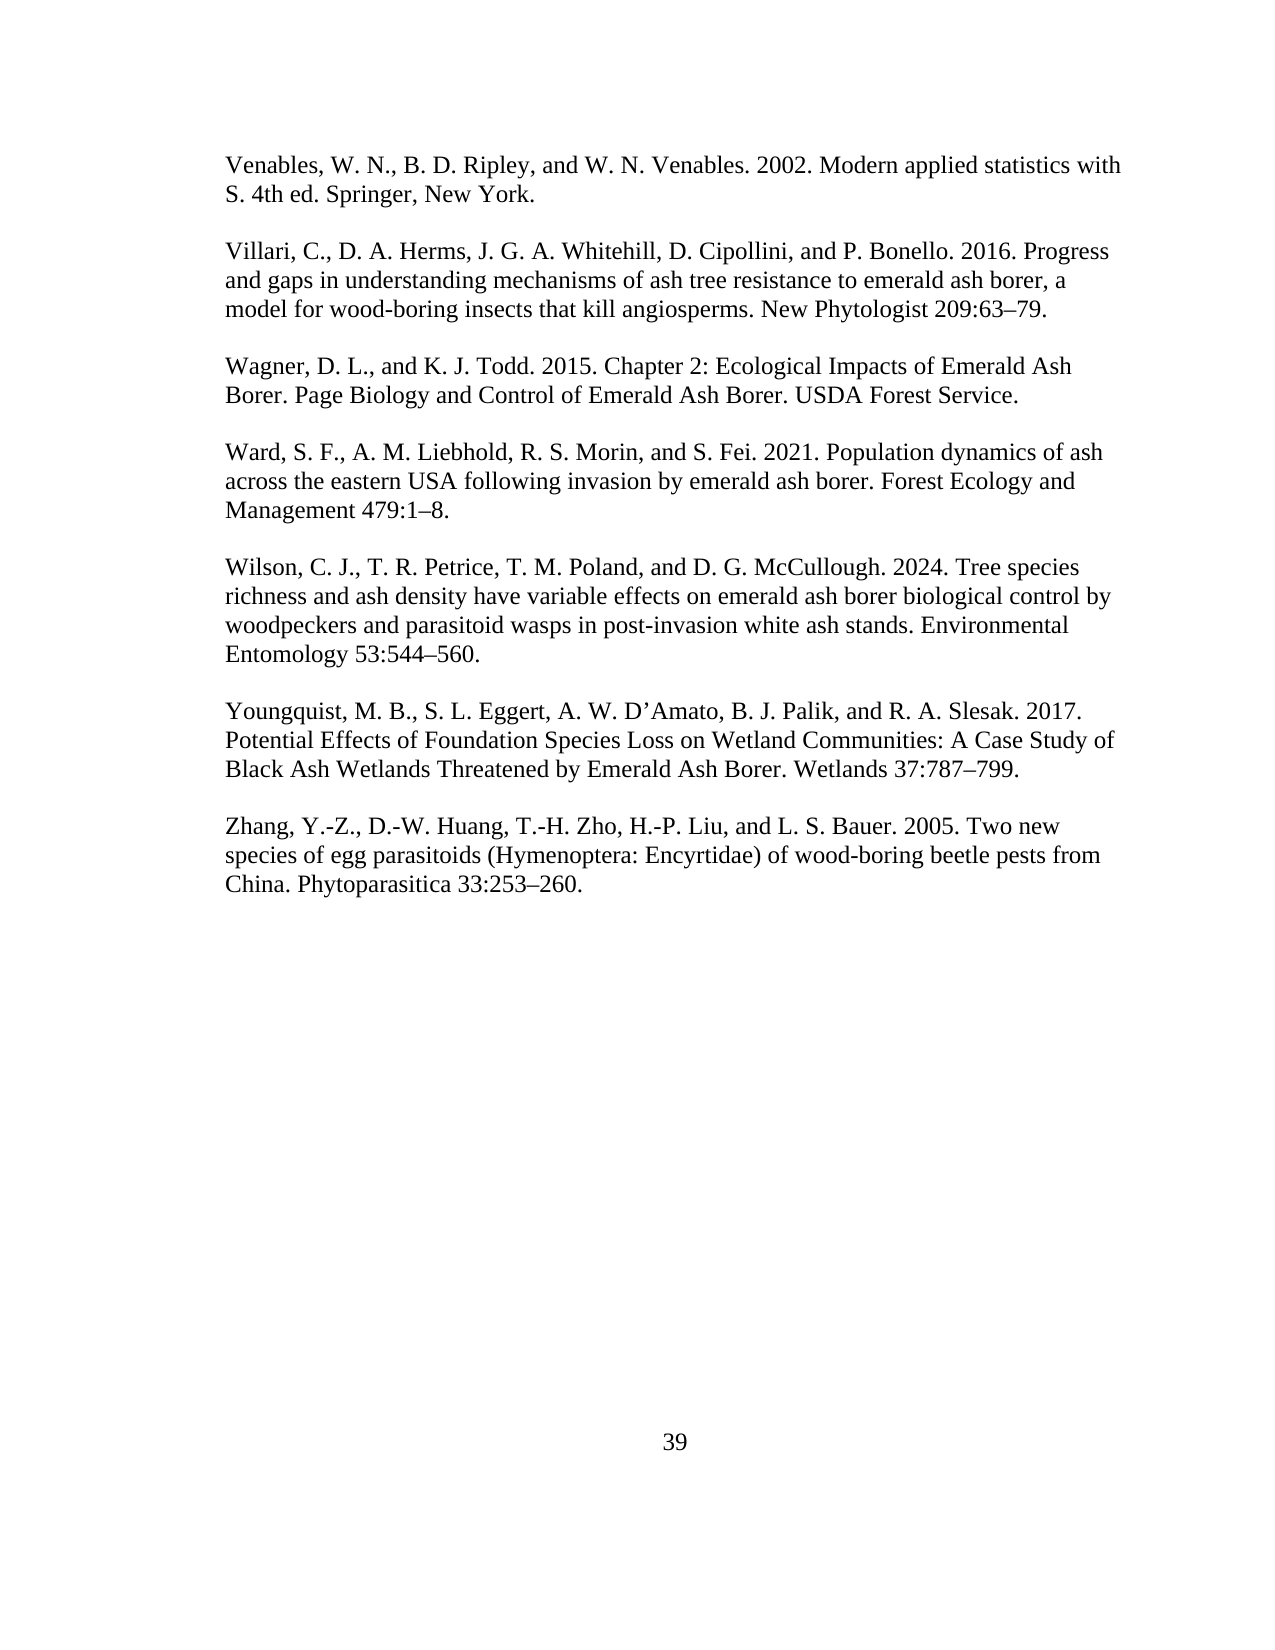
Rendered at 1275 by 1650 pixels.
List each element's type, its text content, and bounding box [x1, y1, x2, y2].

text Wagner, D. L., and K. J. Todd. 2015. Chapter 2: Ecological Impacts of Emerald Ash Borer. Page Biology and Control of Emerald Ash Borer. USDA Forest Service. [225, 351, 1125, 409]
text Wilson, C. J., T. R. Petrice, T. M. Poland, and D. G. McCullough. 2024. Tree species richness and ash density have variable effects on emerald ash borer biological control by woodpeckers and parasitoid wasps in post-invasion white ash stands. Environmental Entomology 53:544–560. [225, 552, 1125, 667]
text Zhang, Y.-Z., D.-W. Huang, T.-H. Zho, H.-P. Liu, and L. S. Bauer. 2005. Two new species of egg parasitoids (Hymenoptera: Encyrtidae) of wood-boring beetle pests from China. Phytoparasitica 33:253–260. [225, 811, 1125, 897]
text Venables, W. N., B. D. Ripley, and W. N. Venables. 2002. Modern applied statistics with S. 4th ed. Springer, New York. [225, 150, 1125, 207]
text Ward, S. F., A. M. Liebhold, R. S. Morin, and S. Fei. 2021. Population dynamics of ash across the eastern USA following invasion by emerald ash borer. Forest Ecology and Management 479:1–8. [225, 437, 1125, 524]
text Villari, C., D. A. Herms, J. G. A. Whitehill, D. Cipollini, and P. Bonello. 2016. Progress and gaps in understanding mechanisms of ash tree resistance to emerald ash borer, a model for wood‐boring insects that kill angiosperms. New Phytologist 209:63–79. [225, 236, 1125, 322]
text Youngquist, M. B., S. L. Eggert, A. W. D’Amato, B. J. Palik, and R. A. Slesak. 2017. Potential Effects of Foundation Species Loss on Wetland Communities: A Case Study of Black Ash Wetlands Threatened by Emerald Ash Borer. Wetlands 37:787–799. [225, 696, 1125, 782]
